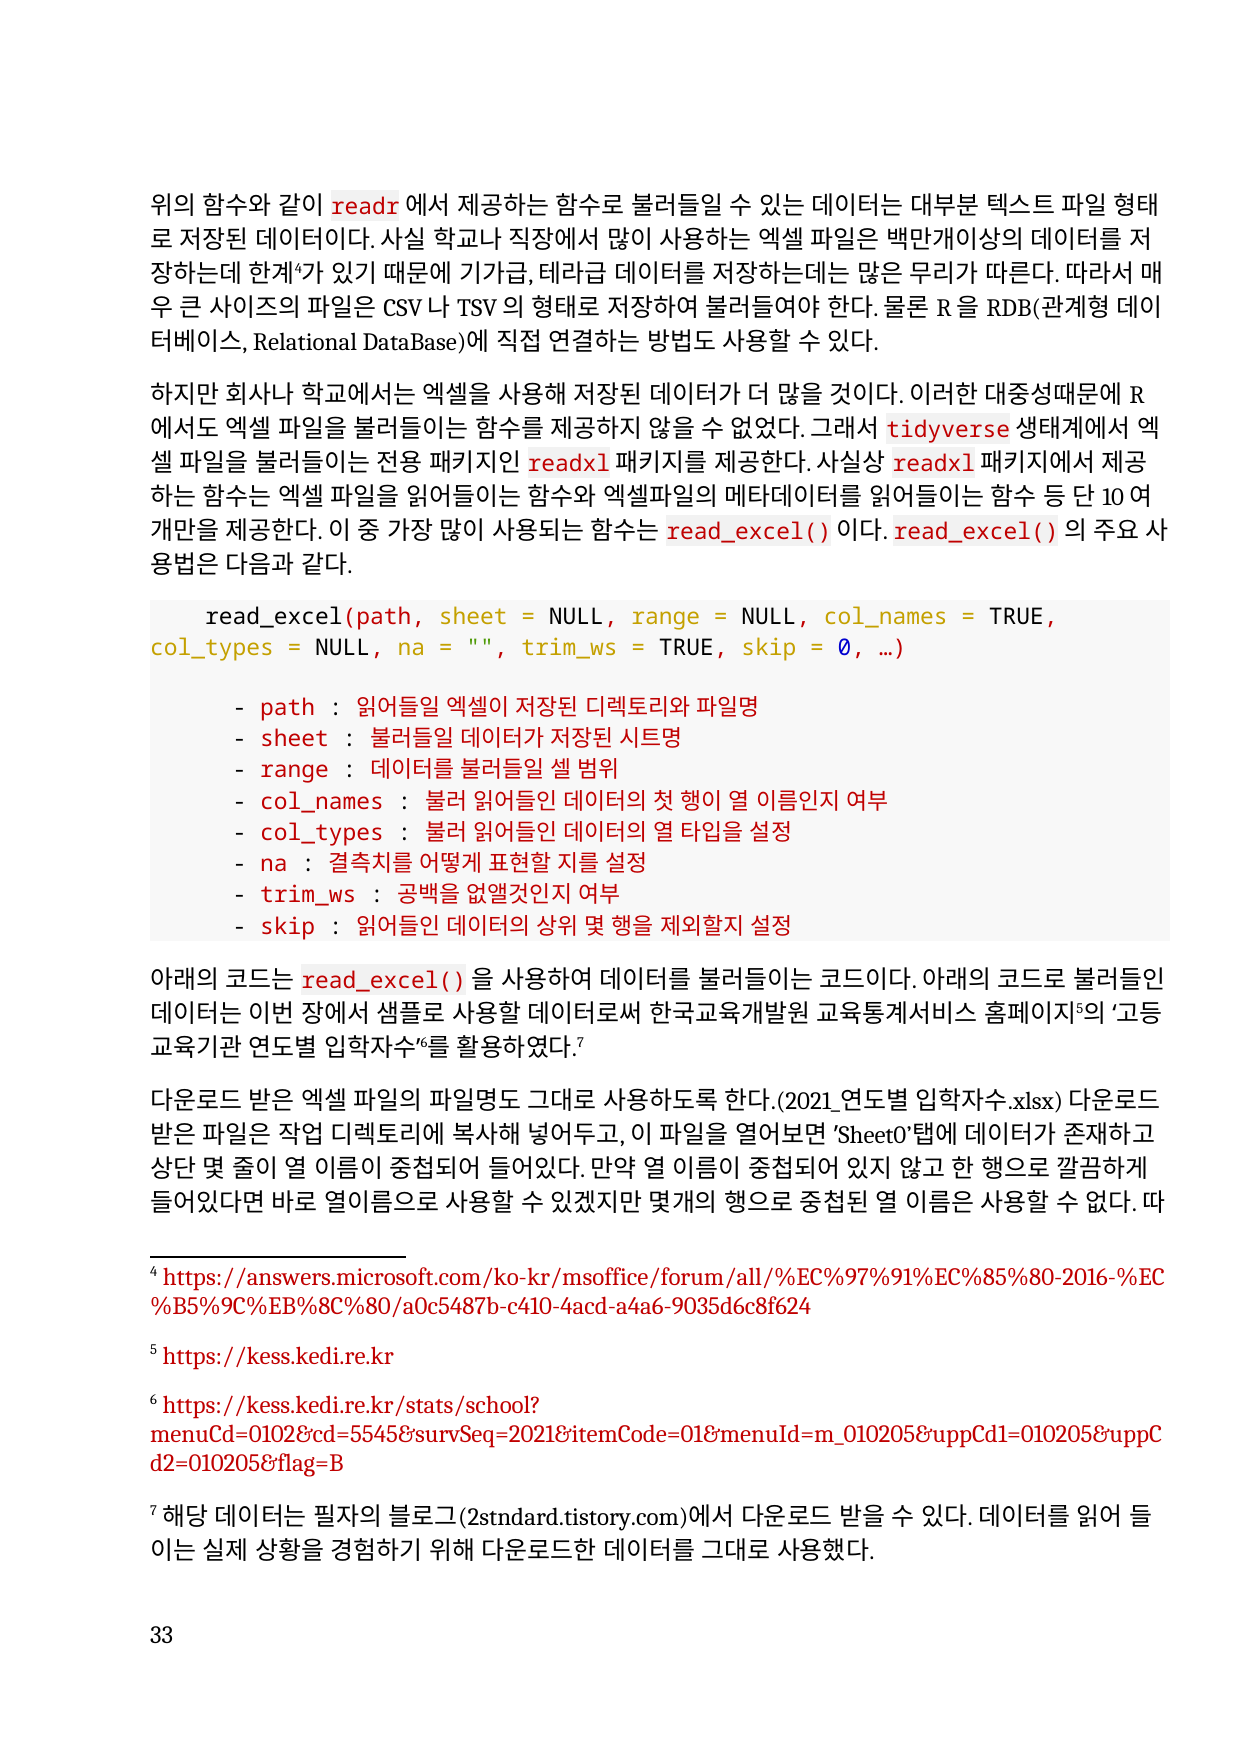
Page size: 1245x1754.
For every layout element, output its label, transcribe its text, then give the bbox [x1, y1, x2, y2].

text 다운로드 받은 엑셀 파일의 파일명도 그대로 사용하도록 한다.(2021_연도별 입학자수.xlsx) 다운로드 받은 파일은 작업 디렉토리에 복사해 넣어두고, 이 파일을 열어보면 ’Sheet0’탭에 데이터가 존재하고 상단 몇 줄이 열 이름이 중첩되어 들어있다. 만약 열 이름이 중첩되어 있지 않고 한 행으로 깔끔하게 들어있다면 바로 열이름으로 사용할 수 있겠지만 몇개의 행으로 중첩된 열 이름은 사용할 수 없다. 따라서 일단 중첩된 열 이름은 모두 제거하고 데이터를 읽어들여야 한다. 아래는 앞에서 설명한 read_excel()을 사용하여 데이터를 불러들이는 코드이다. tidyverse 생태계에 포함된 패키지이지만 tidyverse 패키지 설치와 로딩 시에 설치되지 않기 때문에 설치와 로딩이 따로 필요하다. [150, 1083, 1170, 1219]
text 위의 함수와 같이 readr 에서 제공하는 함수로 불러들일 수 있는 데이터는 대부분 텍스트 파일 형태로 저장된 데이터이다. 사실 학교나 직장에서 많이 사용하는 엑셀 파일은 백만개이상의 데이터를 저장하는데 한계가 있기 때문에 기가급, 테라급 데이터를 저장하는데는 많은 무리가 따른다. 따라서 매우 큰 사이즈의 파일은 CSV나 TSV의 형태로 저장하여 불러들여야 한다. 물론 R을 RDB(관계형 데이터베이스, Relational DataBase)에 직접 연결하는 방법도 사용할 수 있다. [150, 187, 1170, 358]
text 아래의 코드는 read_excel() 을 사용하여 데이터를 불러들이는 코드이다. 아래의 코드로 불러들인 데이터는 이번 장에서 샘플로 사용할 데이터로써 한국교육개발원 교육통계서비스 홈페이지의 ‘고등교육기관 연도별 입학자수’를 활용하였다. [150, 962, 1170, 1064]
text read_excel(path, sheet = NULL, range = NULL, col_names = TRUE, col_types = NULL, na = "", trim_ws = TRUE, skip = 0, …) - path : 읽어들일 엑셀이 저장된 디렉토리와 파일명 - sheet : 불러들일 데이터가 저장된 시트명 - range : 데이터를 불러들일 셀 범위 - col_names : 불러 읽어들인 데이터의 첫 행이 열 이름인지 여부 - col_types : 불러 읽어들인 데이터의 열 타입을 설정 - na : 결측치를 어떻게 표현할 지를 설정 - trim_ws : 공백을 없앨것인지 여부 - skip : 읽어들인 데이터의 상위 몇 행을 제외할지 설정 [150, 600, 1170, 941]
text 하지만 회사나 학교에서는 엑셀을 사용해 저장된 데이터가 더 많을 것이다. 이러한 대중성때문에 R에서도 엑셀 파일을 불러들이는 함수를 제공하지 않을 수 없었다. 그래서 tidyverse 생태계에서 엑셀 파일을 불러들이는 전용 패키지인 readxl 패키지를 제공한다. 사실상 readxl 패키지에서 제공하는 함수는 엑셀 파일을 읽어들이는 함수와 엑셀파일의 메타데이터를 읽어들이는 함수 등 단 10여 개만을 제공한다. 이 중 가장 많이 사용되는 함수는 read_excel() 이다. read_excel() 의 주요 사용법은 다음과 같다. [150, 377, 1170, 581]
